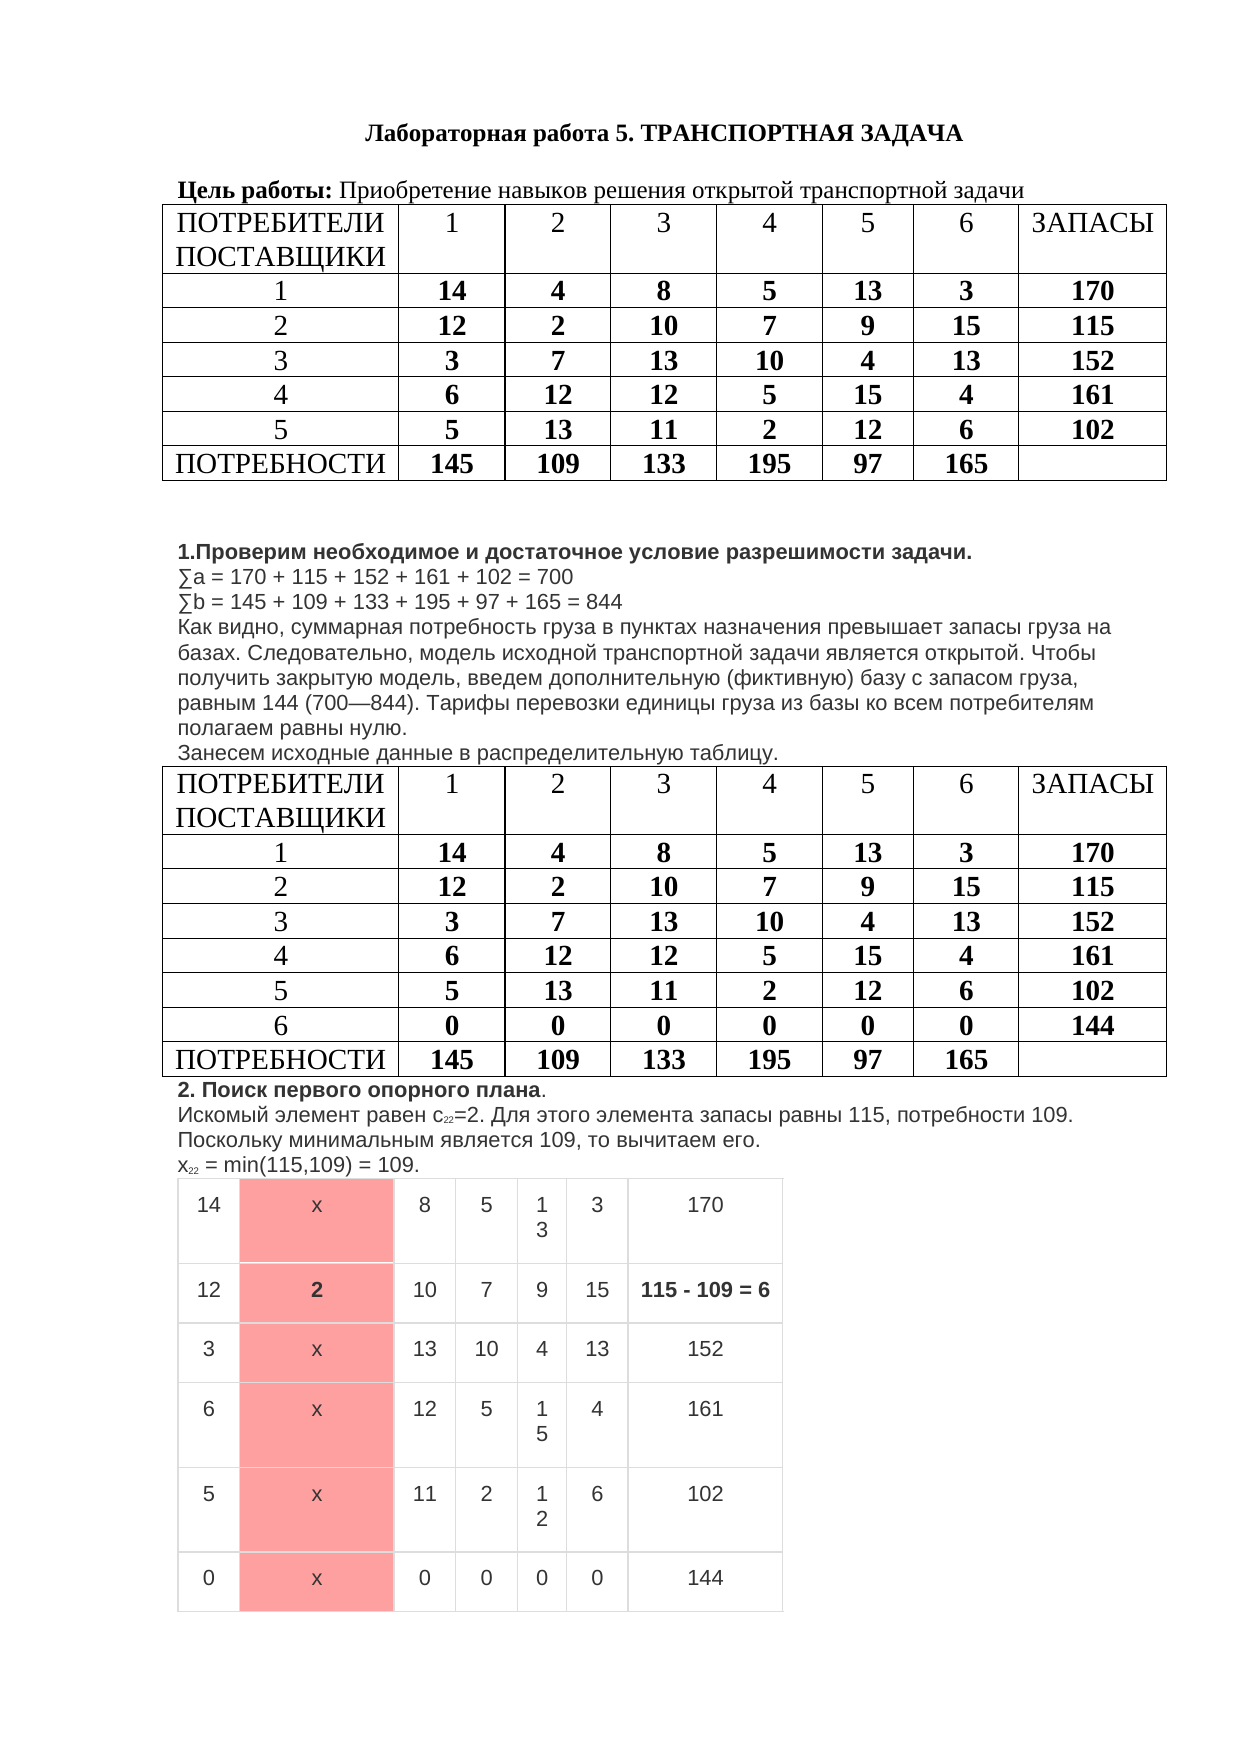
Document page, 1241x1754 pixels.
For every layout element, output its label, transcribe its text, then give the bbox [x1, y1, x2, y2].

table_cell 12 [506, 939, 610, 972]
table_cell 195 [717, 1042, 822, 1076]
table_cell 12 [611, 939, 716, 972]
table_cell 10 [456, 1324, 517, 1382]
table_cell 4 [163, 939, 398, 972]
table_cell 10 [717, 343, 822, 376]
table_cell 9 [518, 1264, 566, 1322]
table_cell 1 [163, 835, 398, 868]
table_header 5 [456, 1179, 517, 1262]
table_cell 4 [567, 1383, 627, 1466]
table_cell ПОТРЕБНОСТИ [163, 446, 398, 480]
table_header 1 [399, 205, 504, 272]
table_cell 5 [717, 939, 822, 972]
table_cell 7 [506, 343, 610, 376]
table_cell 13 [567, 1324, 627, 1382]
table_cell 12 [399, 308, 504, 342]
table_cell 102 [1019, 412, 1166, 445]
table_cell 15 [823, 939, 913, 972]
table_cell 5 [717, 835, 822, 868]
table_cell 115 [1019, 869, 1166, 903]
table_cell 12 [395, 1383, 455, 1466]
table_cell 13 [823, 835, 913, 868]
table_cell [1019, 1042, 1166, 1076]
table_header 14 [179, 1179, 239, 1262]
table_cell 115 [1019, 308, 1166, 342]
table_cell 2 [717, 973, 822, 1007]
table_cell 2 [240, 1264, 393, 1322]
table_cell 6 [399, 377, 504, 411]
table_cell 161 [1019, 377, 1166, 411]
table_cell 115 - 109 = 6 [629, 1264, 782, 1322]
table_cell 11 [611, 973, 716, 1007]
table_cell x [240, 1383, 393, 1466]
table_header 170 [629, 1179, 782, 1262]
table_cell 0 [456, 1553, 517, 1611]
table_header 3 [611, 767, 716, 834]
table_cell 13 [914, 904, 1018, 937]
table_cell 4 [506, 274, 610, 307]
table_cell 133 [611, 1042, 716, 1076]
table_cell 4 [518, 1324, 566, 1382]
table_cell 5 [717, 274, 822, 307]
table_cell 102 [629, 1468, 782, 1551]
table_cell ПОТРЕБНОСТИ [163, 1042, 398, 1076]
table_cell 6 [914, 973, 1018, 1007]
table_cell 161 [1019, 939, 1166, 972]
table_cell 6 [163, 1008, 398, 1041]
table_cell 152 [1019, 343, 1166, 376]
table_cell 5 [399, 973, 504, 1007]
table_cell 0 [399, 1008, 504, 1041]
table_cell 3 [163, 343, 398, 376]
table_header ПОТРЕБИТЕЛИ ПОСТАВЩИКИ [163, 205, 398, 272]
table_cell 109 [506, 446, 610, 480]
table_cell 2 [506, 308, 610, 342]
table_header 5 [823, 767, 913, 834]
table_header 5 [823, 205, 913, 272]
table_cell 3 [914, 274, 1018, 307]
table_cell 5 [163, 973, 398, 1007]
table_cell 2 [456, 1468, 517, 1551]
table_cell 152 [1019, 904, 1166, 937]
table_header 4 [717, 767, 822, 834]
table_header ЗАПАСЫ [1019, 205, 1166, 272]
table_cell 12 [823, 973, 913, 1007]
text 1.Проверим необходимое и достаточное условие разрешимости задачи. ∑a = 170 + 115 + 152 + 161 + 102 = 700 ∑b = 145 + 109 + 133 + 195 + 97 + 165 = 844 Как видно, суммарная потребность груза в пунктах назначения превышает запасы груза на базах. Следовательно, модель исходной транспортной задачи является открытой. Чтобы получить закрытую модель, введем дополнительную (фиктивную) базу с запасом груза, равным 144 (700—844). Тарифы перевозки единицы груза из базы ко всем потребителям полагаем равны нулю. Занесем исходные данные в распределительную таблицу. [177, 539, 1152, 766]
table_cell 15 [823, 377, 913, 411]
text 2. Поиск первого опорного плана. Искомый элемент равен c22=2. Для этого элемента запасы равны 115, потребности 109. Поскольку минимальным является 109, то вычитаем его. x22 = min(115,109) = 109. [177, 1077, 1152, 1178]
table_cell 4 [163, 377, 398, 411]
table_cell 4 [823, 343, 913, 376]
table_cell 0 [567, 1553, 627, 1611]
table_cell 7 [717, 308, 822, 342]
table_cell 4 [914, 377, 1018, 411]
table_cell 12 [823, 412, 913, 445]
table_cell 1 [163, 274, 398, 307]
table_cell 6 [399, 939, 504, 972]
table_cell 5 [717, 377, 822, 411]
table_cell 13 [914, 343, 1018, 376]
table_cell 3 [179, 1324, 239, 1382]
table_cell 13 [506, 412, 610, 445]
table_header x [240, 1179, 393, 1262]
table_cell 133 [611, 446, 716, 480]
table_cell 5 [399, 412, 504, 445]
table_cell 10 [395, 1264, 455, 1322]
table_cell 170 [1019, 274, 1166, 307]
table_cell 7 [717, 869, 822, 903]
table_cell 4 [823, 904, 913, 937]
table_cell 6 [567, 1468, 627, 1551]
table_cell x [240, 1324, 393, 1382]
table_header 4 [717, 205, 822, 272]
table_cell 12 [506, 377, 610, 411]
table_cell 152 [629, 1324, 782, 1382]
table_cell 97 [823, 1042, 913, 1076]
table_cell 3 [914, 835, 1018, 868]
table_cell 7 [456, 1264, 517, 1322]
table_cell 0 [914, 1008, 1018, 1041]
table_cell 10 [611, 869, 716, 903]
table_cell 7 [506, 904, 610, 937]
table_cell 145 [399, 1042, 504, 1076]
table_cell 195 [717, 446, 822, 480]
table_cell 9 [823, 869, 913, 903]
table_cell 14 [399, 835, 504, 868]
table_cell 13 [611, 904, 716, 937]
table_cell 5 [179, 1468, 239, 1551]
table_header 13 [518, 1179, 566, 1262]
table_cell 3 [163, 904, 398, 937]
table_cell 15 [914, 308, 1018, 342]
table_cell 12 [399, 869, 504, 903]
table_cell 0 [179, 1553, 239, 1611]
table_cell 97 [823, 446, 913, 480]
table_cell 0 [823, 1008, 913, 1041]
table_cell 161 [629, 1383, 782, 1466]
table_cell 6 [179, 1383, 239, 1466]
table_cell 4 [914, 939, 1018, 972]
table_cell 2 [163, 308, 398, 342]
table_cell 4 [506, 835, 610, 868]
text Лабораторная работа 5. ТРАНСПОРТНАЯ ЗАДАЧА [177, 118, 1152, 147]
table_cell 8 [611, 835, 716, 868]
table_cell 10 [717, 904, 822, 937]
table_cell 0 [506, 1008, 610, 1041]
table_cell 3 [399, 904, 504, 937]
table_cell 14 [399, 274, 504, 307]
table_cell 109 [506, 1042, 610, 1076]
table_header ЗАПАСЫ [1019, 767, 1166, 834]
table_cell 3 [399, 343, 504, 376]
table_cell 144 [1019, 1008, 1166, 1041]
table_cell 15 [567, 1264, 627, 1322]
table_header ПОТРЕБИТЕЛИ ПОСТАВЩИКИ [163, 767, 398, 834]
table_cell 15 [914, 869, 1018, 903]
table_cell 5 [456, 1383, 517, 1466]
table_cell 2 [506, 869, 610, 903]
table_cell 102 [1019, 973, 1166, 1007]
table_cell 170 [1019, 835, 1166, 868]
table_cell 0 [717, 1008, 822, 1041]
table_cell 144 [629, 1553, 782, 1611]
table_cell 0 [395, 1553, 455, 1611]
table_header 6 [914, 767, 1018, 834]
table_header 3 [611, 205, 716, 272]
table_cell 13 [611, 343, 716, 376]
table_cell 2 [717, 412, 822, 445]
table_cell 15 [518, 1383, 566, 1466]
table_header 3 [567, 1179, 627, 1262]
table_cell 165 [914, 1042, 1018, 1076]
table_cell 13 [823, 274, 913, 307]
table_cell x [240, 1553, 393, 1611]
table_cell 11 [611, 412, 716, 445]
table_cell 10 [611, 308, 716, 342]
table_cell 165 [914, 446, 1018, 480]
table_cell 13 [506, 973, 610, 1007]
table_cell 11 [395, 1468, 455, 1551]
table_cell 12 [179, 1264, 239, 1322]
table_cell 0 [518, 1553, 566, 1611]
text Цель работы: Приобретение навыков решения открытой транспортной задачи [177, 176, 1152, 204]
table_cell 12 [611, 377, 716, 411]
table_cell 2 [163, 869, 398, 903]
table_header 2 [506, 767, 610, 834]
table_cell 5 [163, 412, 398, 445]
table_cell 145 [399, 446, 504, 480]
table_header 8 [395, 1179, 455, 1262]
table_cell 9 [823, 308, 913, 342]
table_cell 12 [518, 1468, 566, 1551]
table_cell 8 [611, 274, 716, 307]
table_cell 13 [395, 1324, 455, 1382]
table_header 2 [506, 205, 610, 272]
table_cell [1019, 446, 1166, 480]
table_cell 0 [611, 1008, 716, 1041]
table_header 1 [399, 767, 504, 834]
table_cell 6 [914, 412, 1018, 445]
table_cell x [240, 1468, 393, 1551]
table_header 6 [914, 205, 1018, 272]
